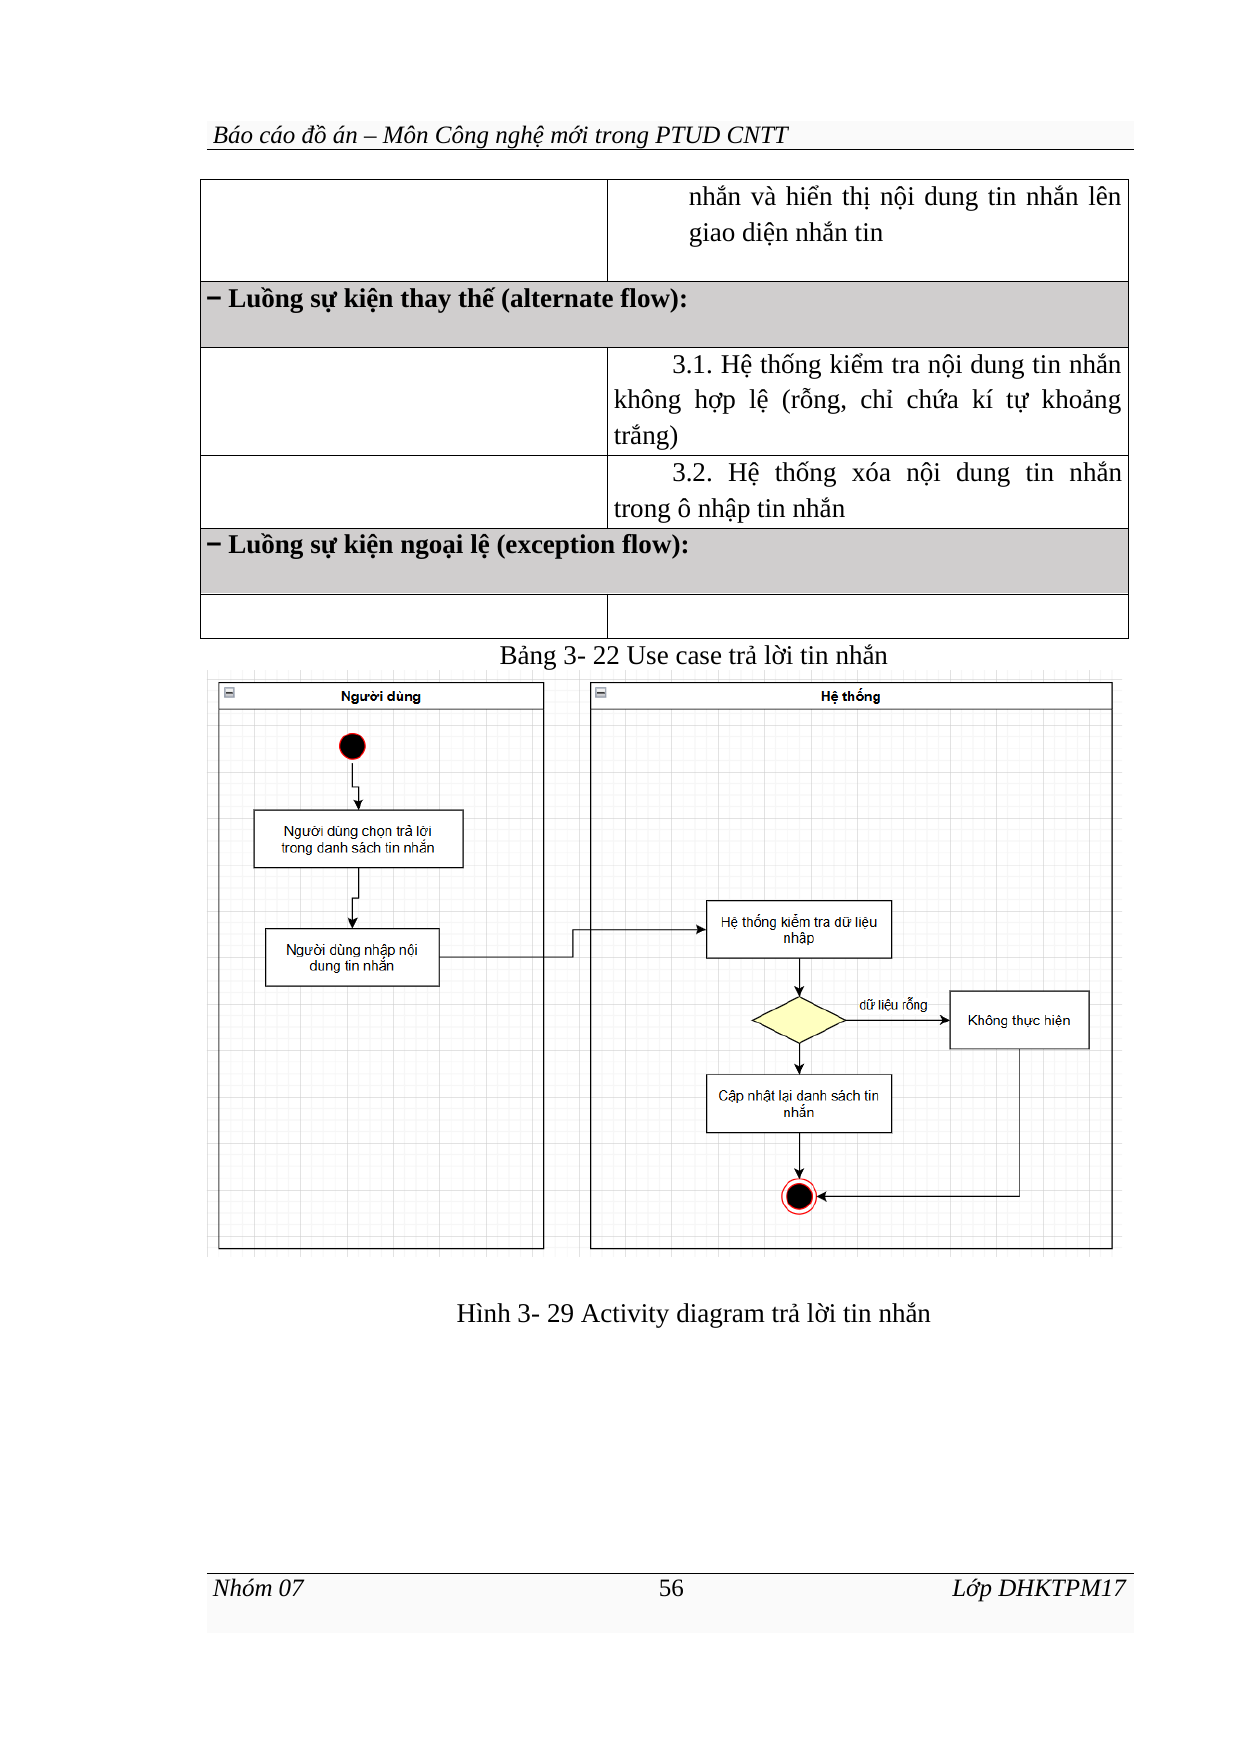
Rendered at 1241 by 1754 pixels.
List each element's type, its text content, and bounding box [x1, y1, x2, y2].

table_cell [201, 595, 607, 638]
table_cell [201, 180, 607, 281]
picture [206, 670, 1123, 1257]
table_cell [608, 180, 1128, 281]
table_cell [608, 595, 1128, 638]
table_cell Luồng sự kiện ngoại lệ (exception flow): [201, 529, 1128, 593]
table_cell [201, 456, 607, 527]
table_cell 3.2. Hệ thống xóa nội dung tin nhắn trong ô nhập tin nhắn [608, 456, 1128, 527]
table_cell 3.1. Hệ thống kiểm tra nội dung tin nhắn không hợp lệ (rỗng, chỉ chứa kí tự khoảng trắng) [608, 348, 1128, 455]
table_cell Luồng sự kiện thay thế (alternate flow): [201, 282, 1128, 347]
table_cell [201, 348, 607, 455]
